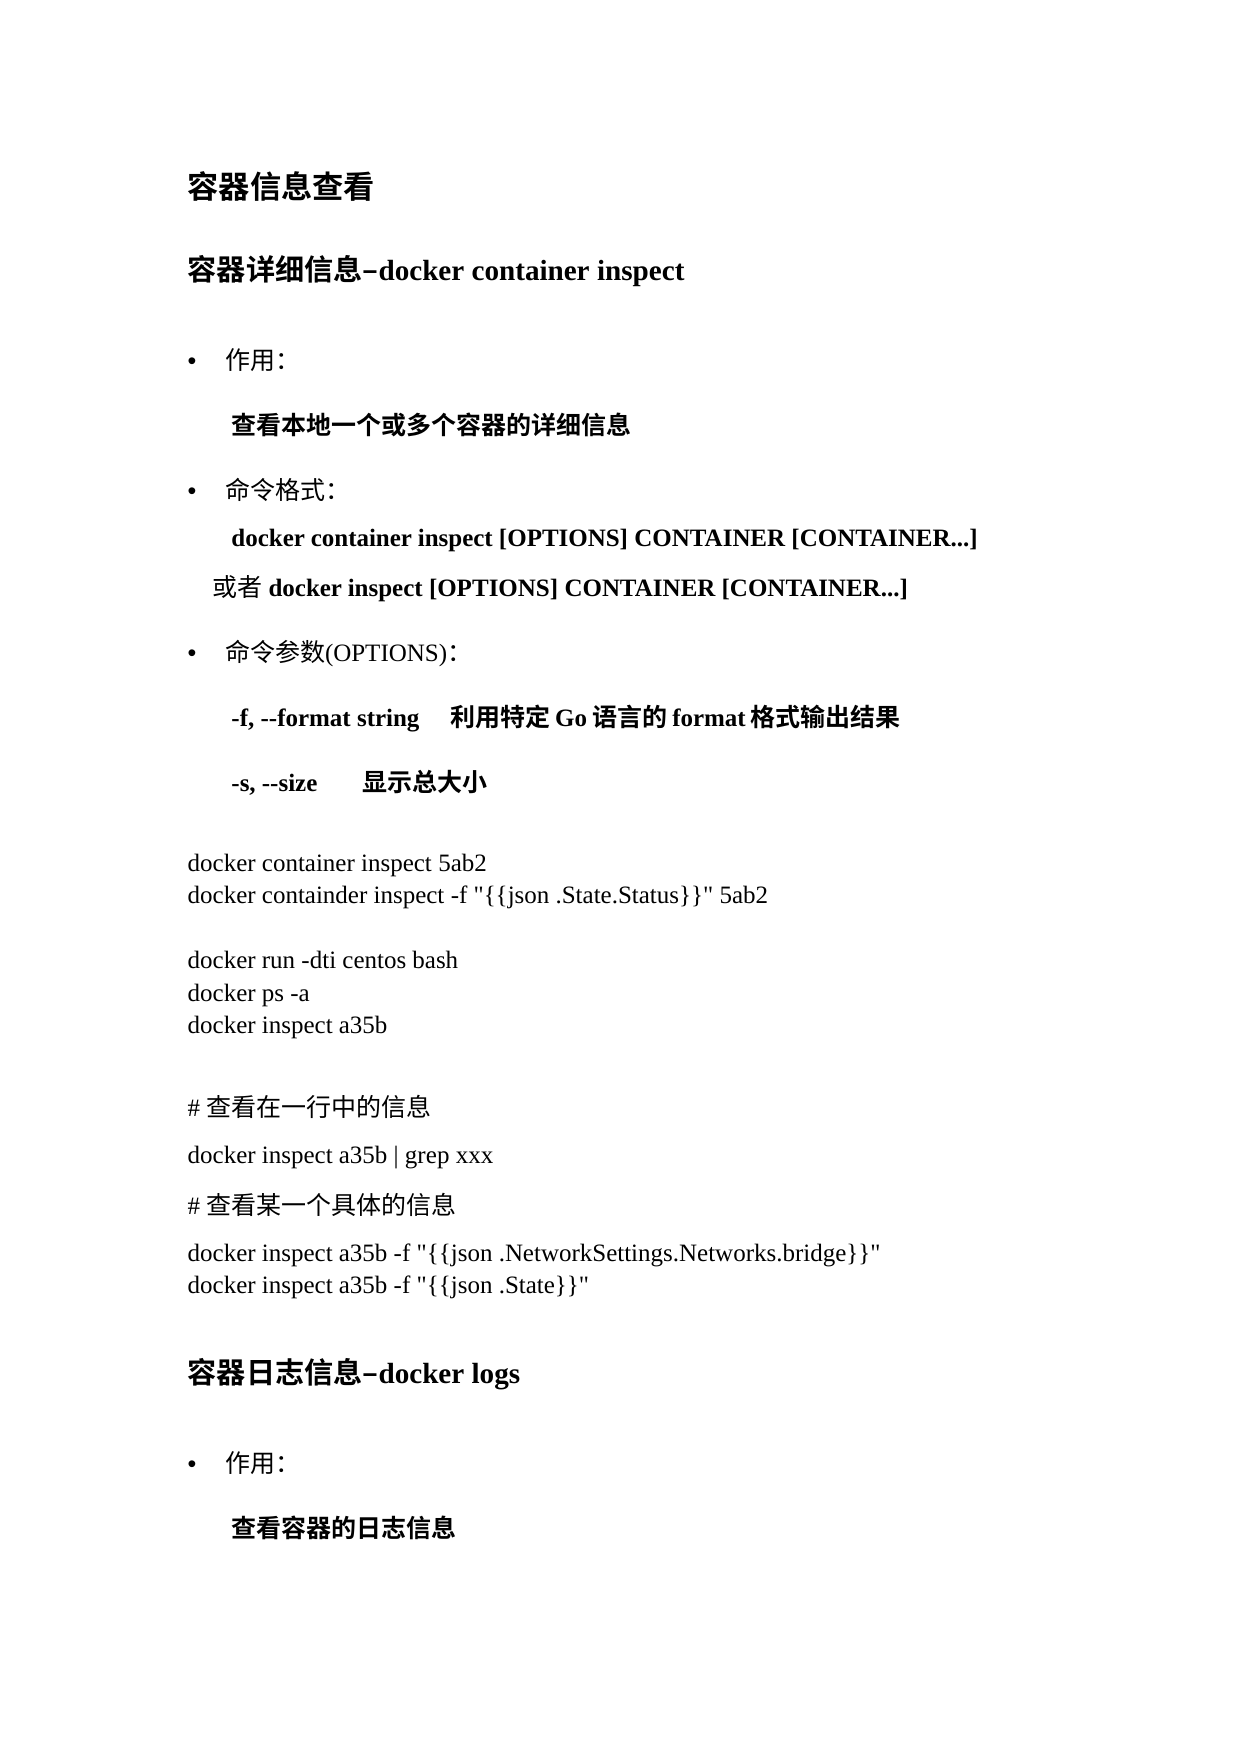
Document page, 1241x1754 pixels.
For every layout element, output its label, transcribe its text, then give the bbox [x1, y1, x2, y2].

text 或者 docker inspect [OPTIONS] CONTAINER [CONTAINER...] [187, 553, 1053, 618]
list 命令格式： [187, 456, 1053, 521]
text 查看本地一个或多个容器的详细信息 [187, 391, 1053, 456]
list 命令参数(OPTIONS)： [187, 618, 1053, 683]
text docker inspect a35b -f "{{json .State}}" [187, 1268, 1053, 1301]
text 查看容器的日志信息 [187, 1494, 1053, 1559]
text docker run -dti centos bash [187, 943, 1053, 976]
text docker containder inspect -f "{{json .State.Status}}" 5ab2 [187, 878, 1053, 911]
text # 查看某一个具体的信息 [187, 1171, 1053, 1236]
subtitle 容器日志信息–docker logs [187, 1349, 1053, 1392]
subtitle 容器详细信息–docker container inspect [187, 246, 1053, 288]
text docker ps -a [187, 976, 1053, 1008]
text docker container inspect [OPTIONS] CONTAINER [CONTAINER...] [187, 521, 1053, 553]
text docker container inspect 5ab2 [187, 846, 1053, 878]
text docker inspect a35b -f "{{json .NetworkSettings.Networks.bridge}}" [187, 1236, 1053, 1268]
text docker inspect a35b | grep xxx [187, 1138, 1053, 1171]
list 作用： [187, 1429, 1053, 1494]
text -s, --size 显示总大小 [187, 748, 1053, 813]
text docker inspect a35b [187, 1008, 1053, 1041]
list 作用： [187, 326, 1053, 391]
text -f, --format string 利用特定Go语言的format格式输出结果 [187, 683, 1053, 748]
subtitle 容器信息查看 [187, 162, 1053, 207]
text # 查看在一行中的信息 [187, 1073, 1053, 1138]
